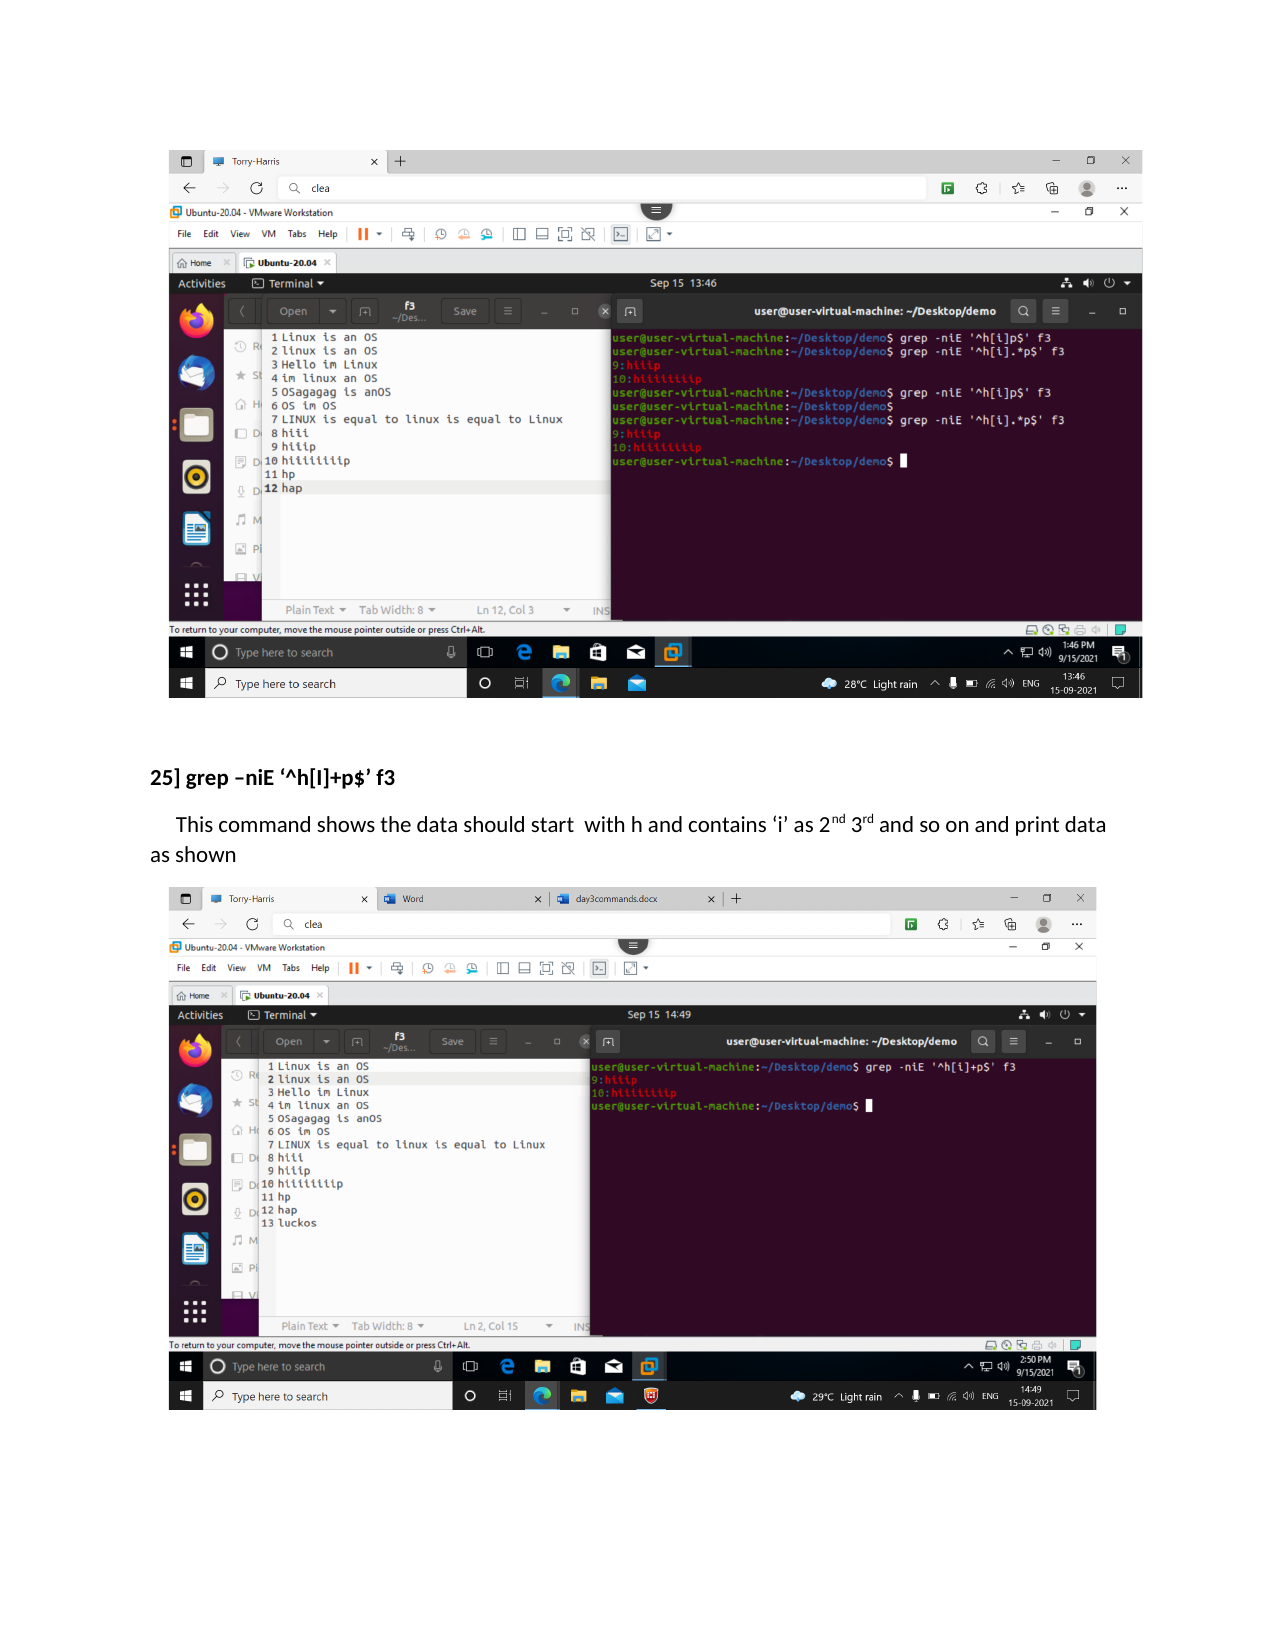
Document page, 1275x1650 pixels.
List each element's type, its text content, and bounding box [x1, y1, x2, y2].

text This command shows the data should start with h and contains ‘i’ as 2nd 3rd and so on and print data as shown [150, 810, 1125, 868]
text 25] grep –niE ‘^h[I]+p$’ f3 [150, 763, 1125, 791]
